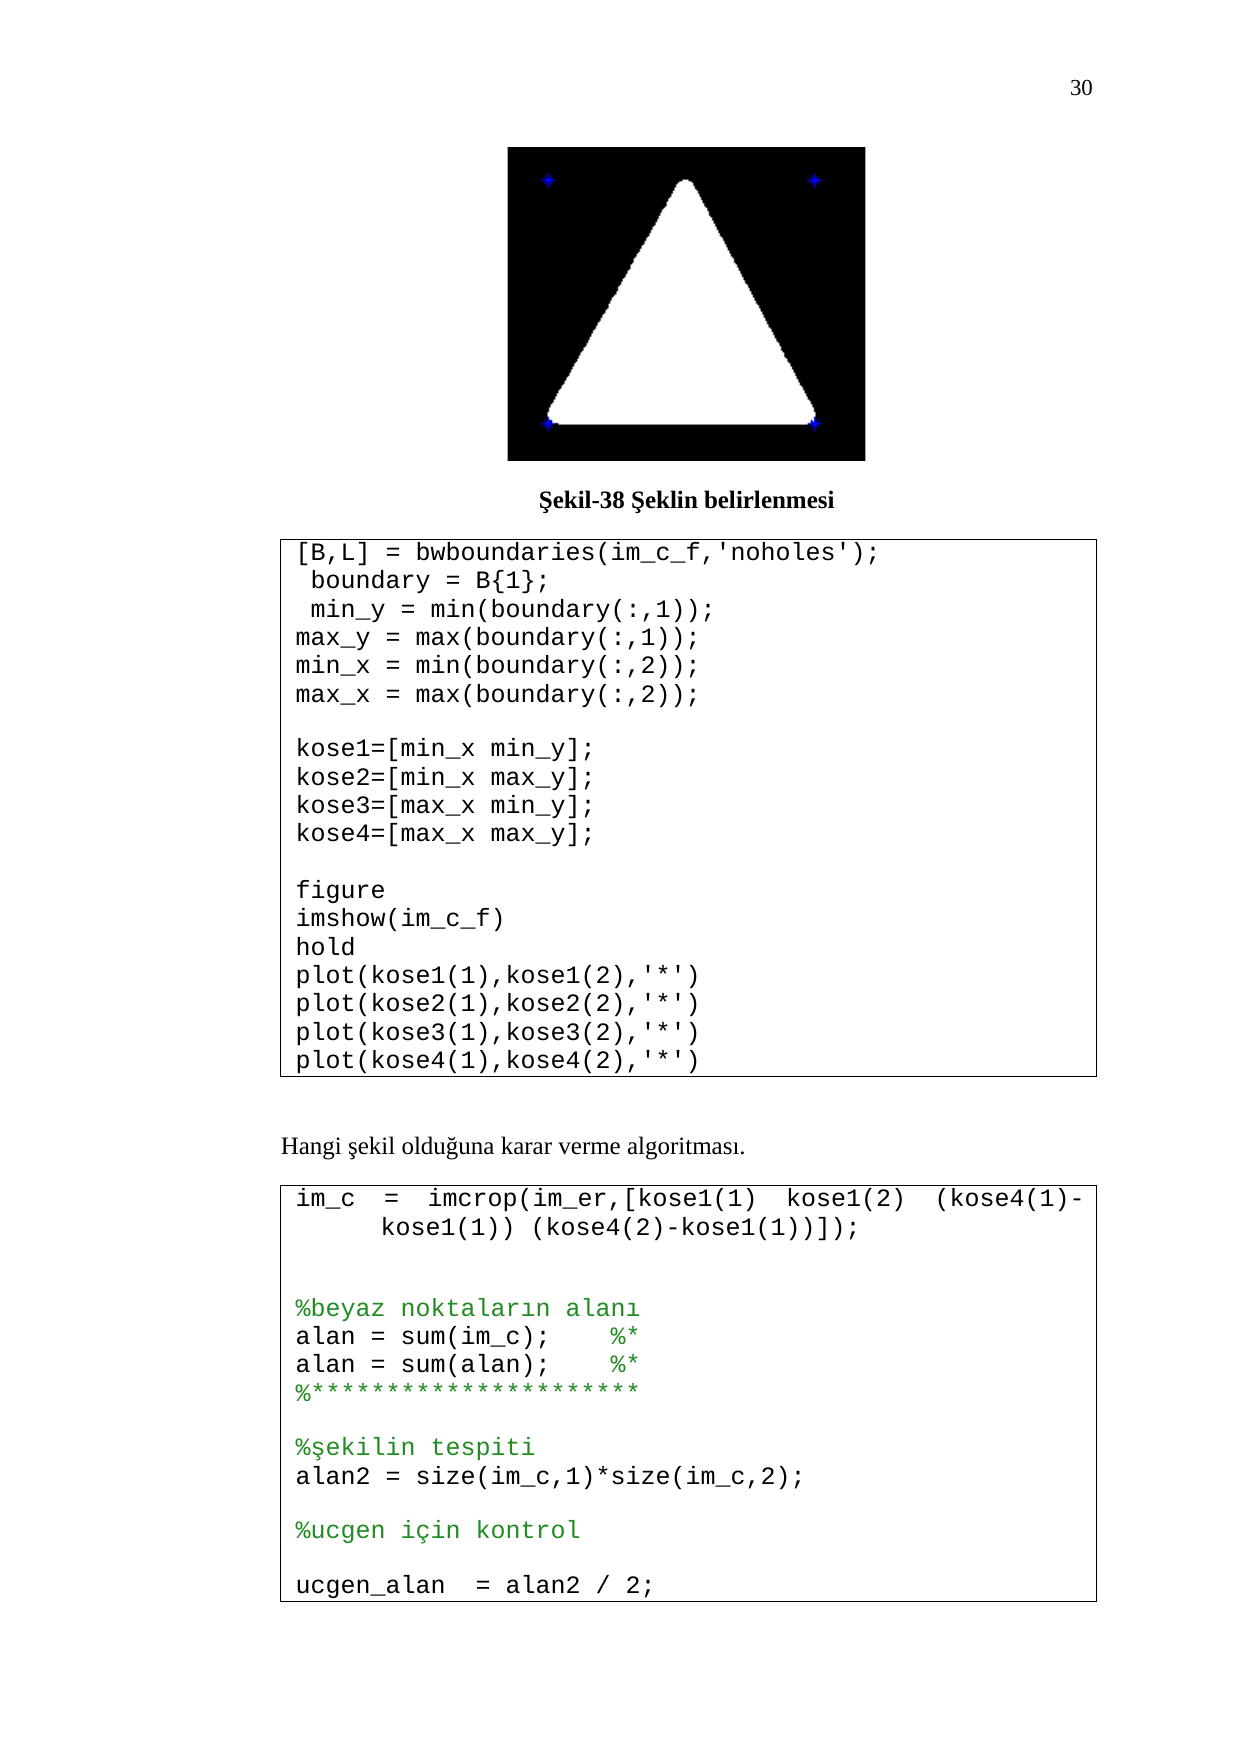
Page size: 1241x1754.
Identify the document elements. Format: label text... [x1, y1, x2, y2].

picture [507, 147, 866, 461]
text Şekil-38 Şeklin belirlenmesi [236, 485, 1093, 513]
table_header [281, 1186, 1096, 1601]
table_header [B,L] = bwboundaries(im_c_f,'noholes'); boundary = B{1}; min_y = min(boundary(:,1)); max_y = max(boundary(:,1)); min_x = min(boundary(:,2)); max_x = max(boundary(:,2)); kose1=[min_x min_y]; kose2=[min_x max_y]; kose3=[max_x min_y]; kose4=[max_x max_y]; figure imshow(im_c_f) hold plot(kose1(1),kose1(2),'*') plot(kose2(1),kose2(2),'*') plot(kose3(1),kose3(2),'*') plot(kose4(1),kose4(2),'*') [281, 540, 1096, 1076]
text Hangi şekil olduğuna karar verme algoritması. [236, 1131, 1093, 1160]
